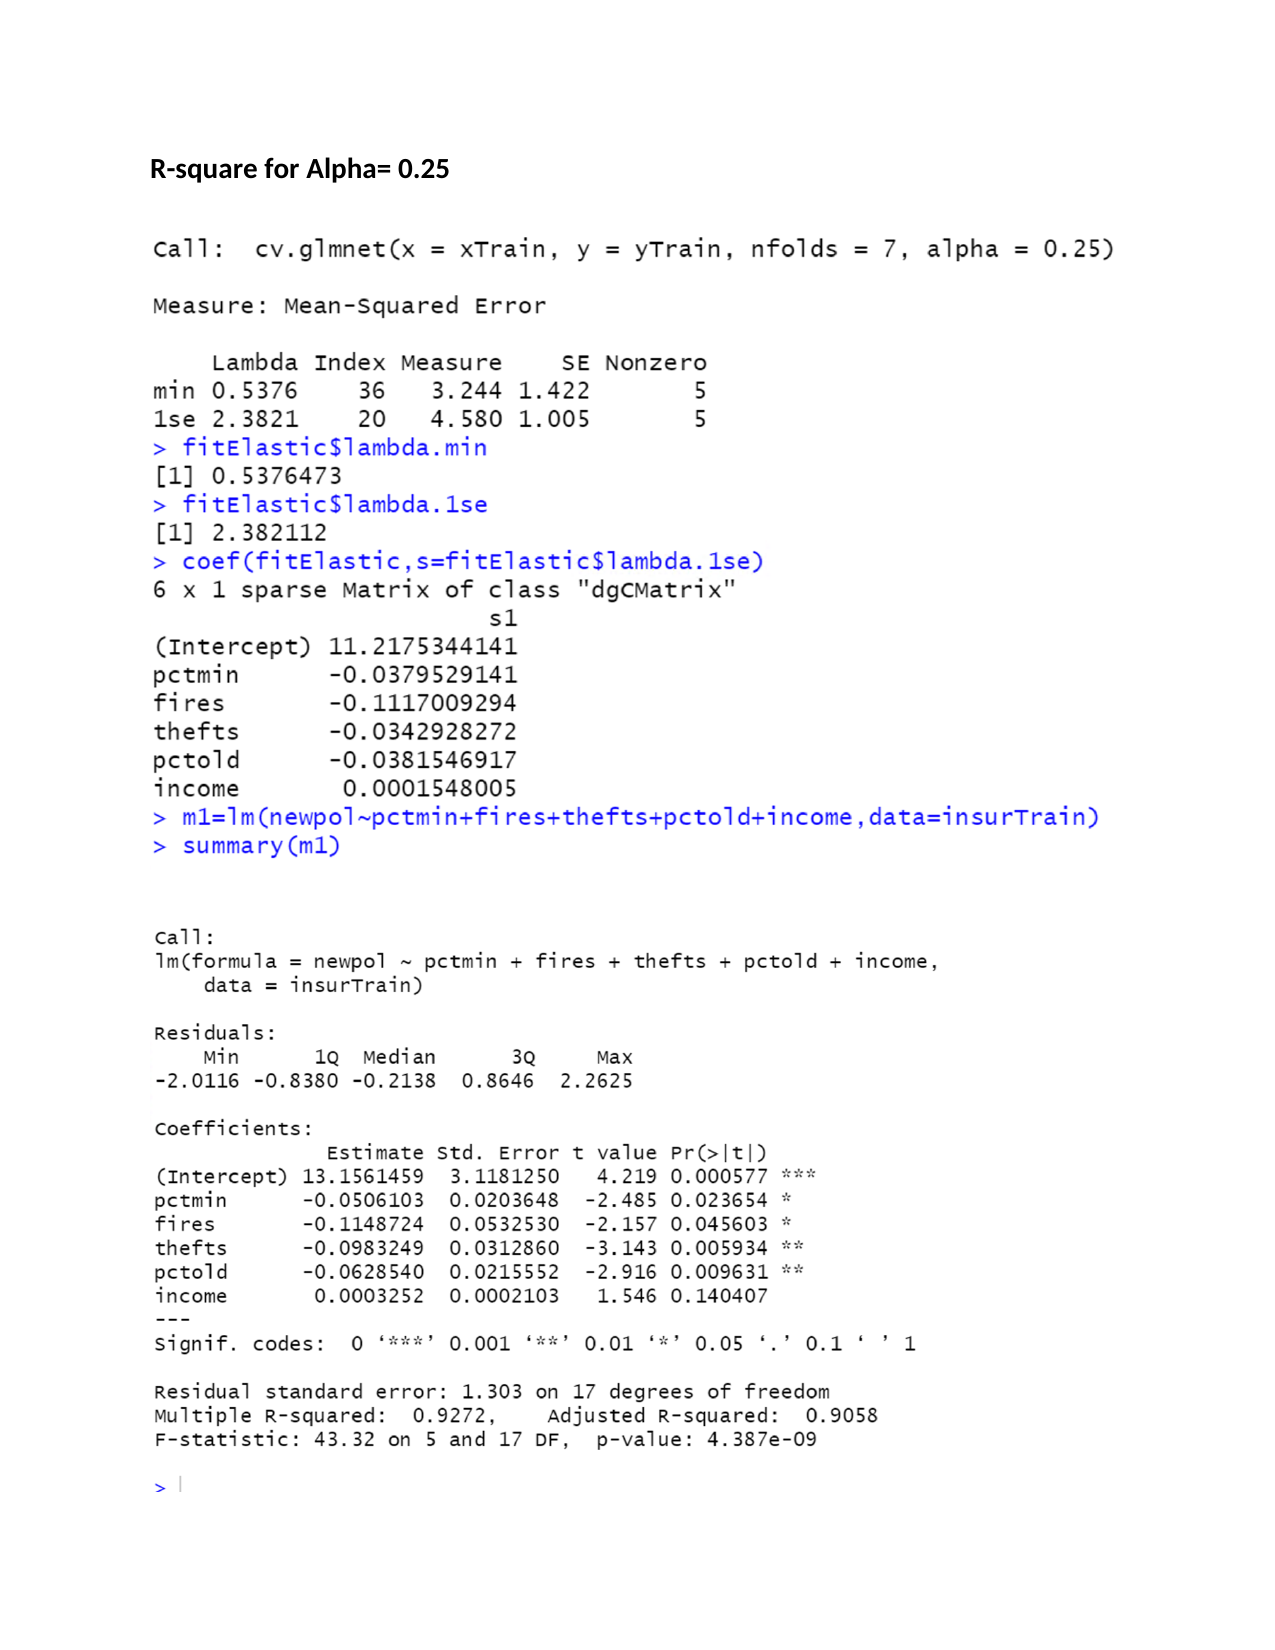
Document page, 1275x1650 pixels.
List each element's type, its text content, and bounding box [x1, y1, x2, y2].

picture [150, 913, 958, 1492]
text R-square for Alpha= 0.25 [150, 150, 1125, 186]
picture [150, 214, 1125, 885]
